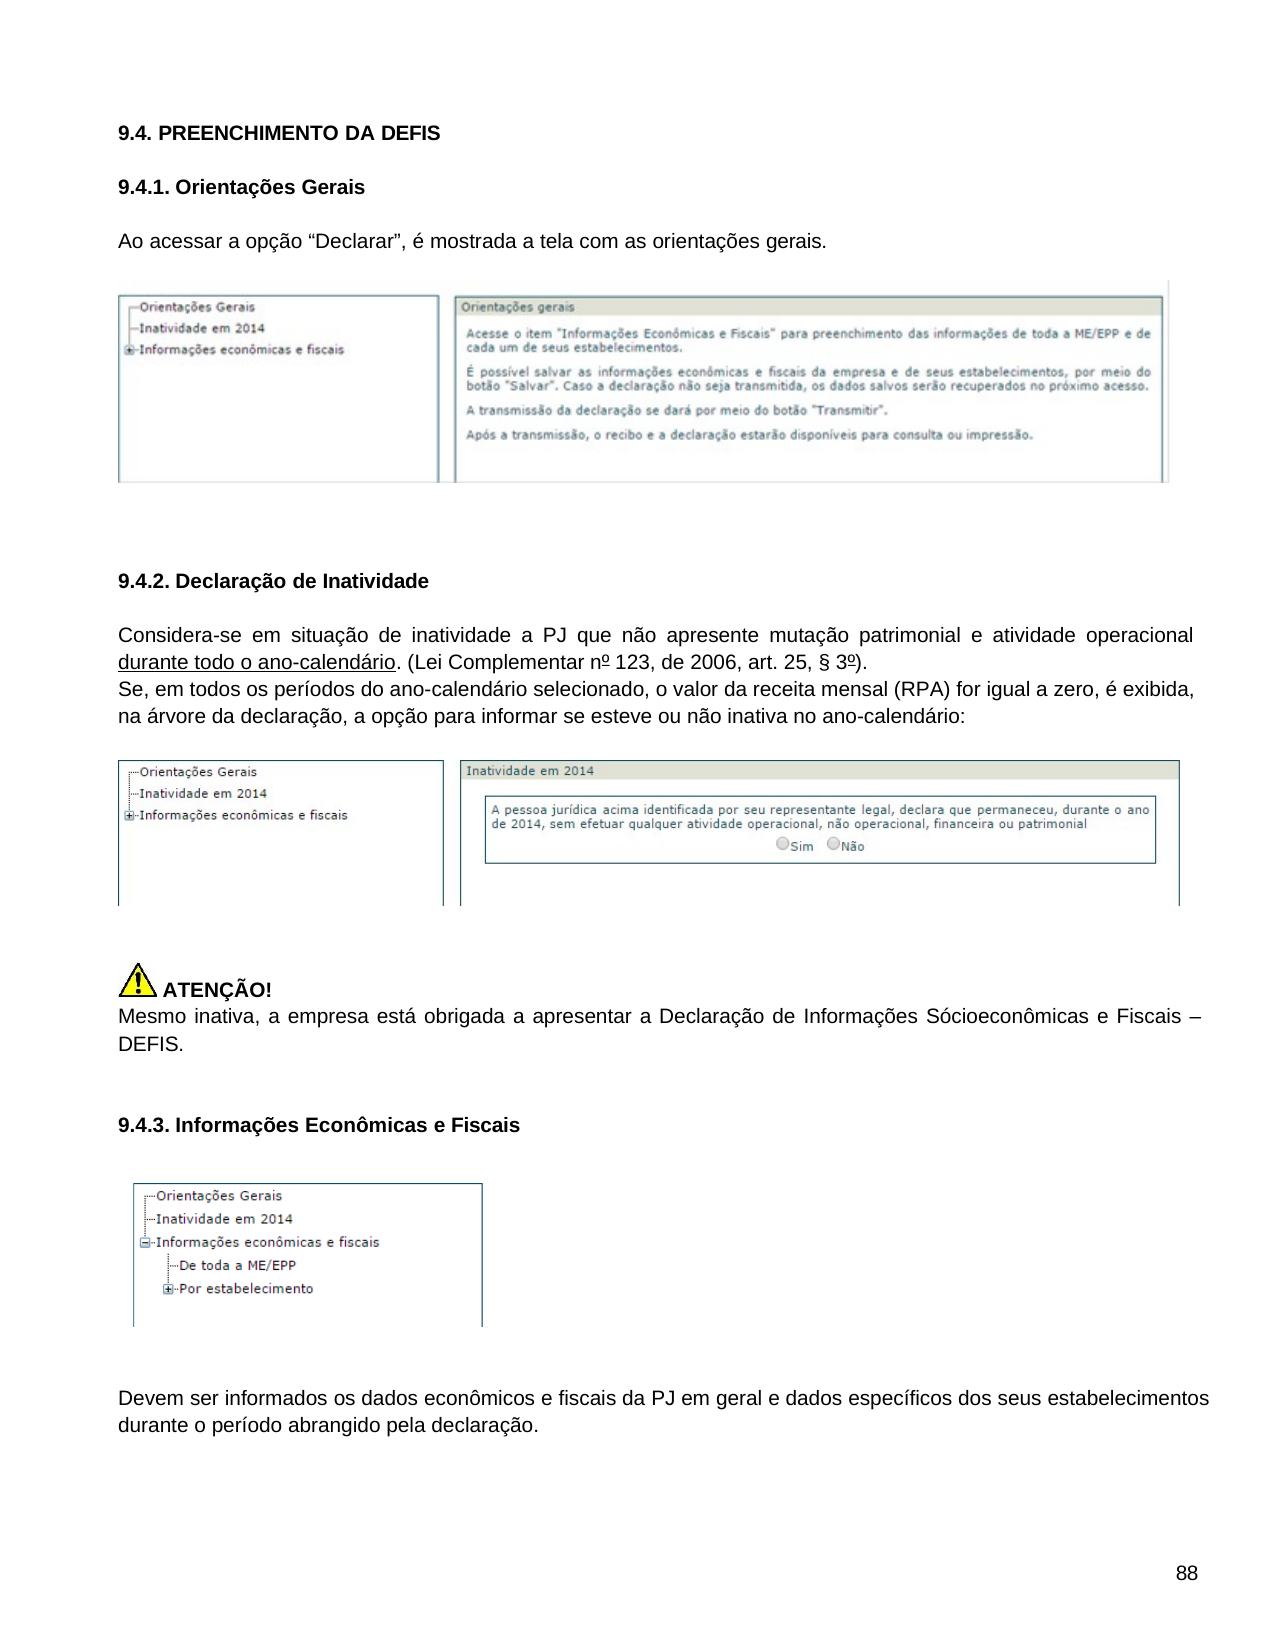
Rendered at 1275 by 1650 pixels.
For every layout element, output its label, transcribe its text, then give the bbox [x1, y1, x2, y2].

subtitle Orientações Gerais [118, 175, 1227, 199]
picture [133, 1183, 484, 1327]
subtitle PREENCHIMENTO DA DEFIS [118, 121, 1227, 145]
subtitle ATENÇÃO! [118, 963, 1227, 1001]
picture [118, 280, 1171, 483]
picture [118, 760, 1181, 906]
text DEFIS. [118, 1031, 1227, 1055]
text Considera-se em situação de inatividade a PJ que não apresente mutação patrimonial e atividade operacional durante todo o ano-calendário. (Lei Complementar nº 123, de 2006, art. 25, § 3º). [118, 623, 1227, 674]
text Mesmo inativa, a empresa está obrigada a apresentar a Declaração de Informações Sócioeconômicas e Fiscais – [118, 1004, 1227, 1028]
text Devem ser informados os dados econômicos e fiscais da PJ em geral e dados específicos dos seus estabelecimentos durante o período abrangido pela declaração. [118, 1386, 1227, 1437]
text Ao acessar a opção “Declarar”, é mostrada a tela com as orientações gerais. [118, 229, 1227, 253]
text Se, em todos os períodos do ano-calendário selecionado, o valor da receita mensal (RPA) for igual a zero, é exibida, na árvore da declaração, a opção para informar se esteve ou não inativa no ano-calendário: [118, 677, 1208, 728]
subtitle Declaração de Inatividade [118, 569, 1227, 593]
picture [118, 962, 157, 997]
subtitle Informações Econômicas e Fiscais [118, 1113, 1227, 1137]
